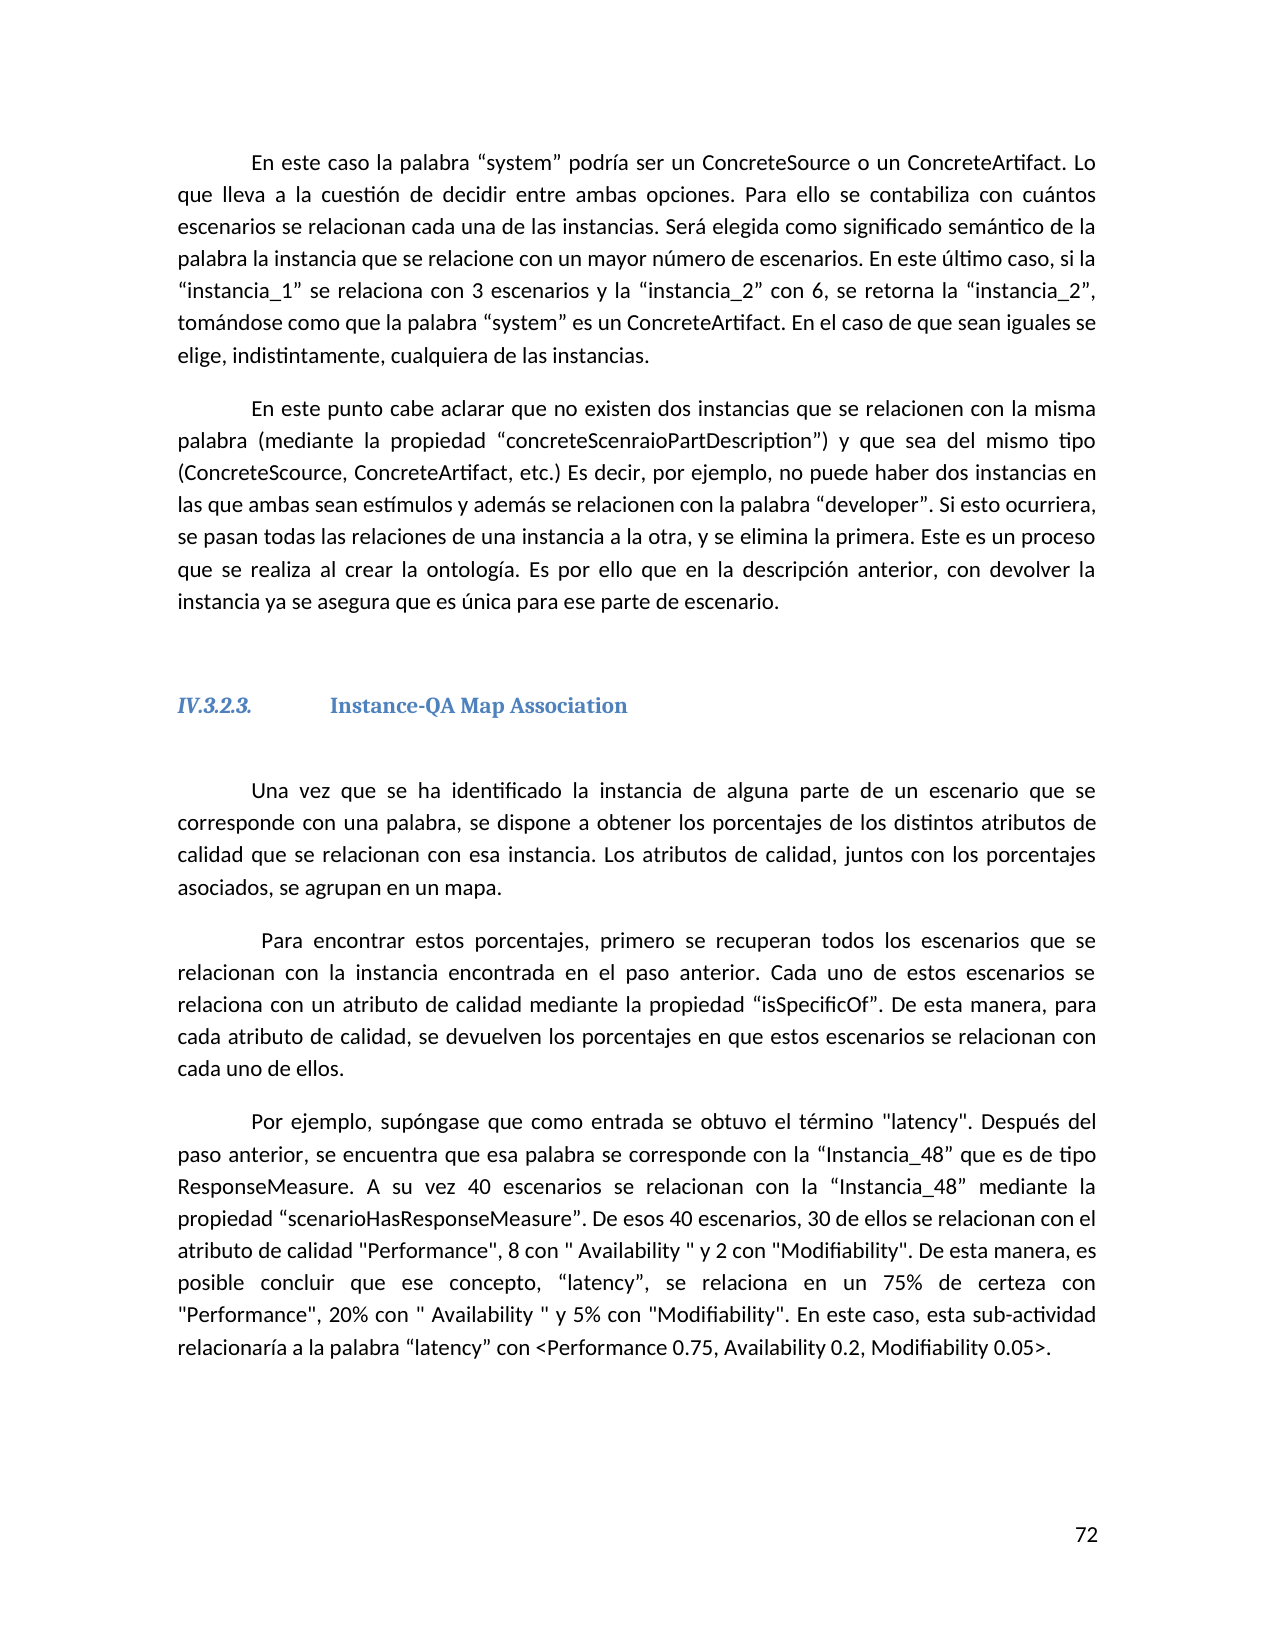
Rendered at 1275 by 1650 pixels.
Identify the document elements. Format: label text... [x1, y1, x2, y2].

text Por ejemplo, supóngase que como entrada se obtuvo el término "latency". Después del paso anterior, se encuentra que esa palabra se corresponde con la “Instancia_48” que es de tipo ResponseMeasure. A su vez 40 escenarios se relacionan con la “Instancia_48” mediante la propiedad “scenarioHasResponseMeasure”. De esos 40 escenarios, 30 de ellos se relacionan con el atributo de calidad "Performance", 8 con " Availability " y 2 con "Modifiability". De esta manera, es posible concluir que ese concepto, “latency”, se relaciona en un 75% de certeza con "Performance", 20% con " Availability " y 5% con "Modifiability". En este caso, esta sub-actividad relacionaría a la palabra “latency” con <Performance 0.75, Availability 0.2, Modifiability 0.05>. [177, 1107, 1098, 1361]
text En este caso la palabra “system” podría ser un ConcreteSource o un ConcreteArtifact. Lo que lleva a la cuestión de decidir entre ambas opciones. Para ello se contabiliza con cuántos escenarios se relacionan cada una de las instancias. Será elegida como significado semántico de la palabra la instancia que se relacione con un mayor número de escenarios. En este último caso, si la “instancia_1” se relaciona con 3 escenarios y la “instancia_2” con 6, se retorna la “instancia_2”, tomándose como que la palabra “system” es un ConcreteArtifact. En el caso de que sean iguales se elige, indistintamente, cualquiera de las instancias. [177, 148, 1098, 369]
subtitle Instance-QA Map Association [177, 693, 1098, 719]
text Una vez que se ha identificado la instancia de alguna parte de un escenario que se corresponde con una palabra, se dispone a obtener los porcentajes de los distintos atributos de calidad que se relacionan con esa instancia. Los atributos de calidad, juntos con los porcentajes asociados, se agrupan en un mapa. [177, 776, 1098, 901]
text En este punto cabe aclarar que no existen dos instancias que se relacionen con la misma palabra (mediante la propiedad “concreteScenraioPartDescription”) y que sea del mismo tipo (ConcreteScource, ConcreteArtifact, etc.) Es decir, por ejemplo, no puede haber dos instancias en las que ambas sean estímulos y además se relacionen con la palabra “developer”. Si esto ocurriera, se pasan todas las relaciones de una instancia a la otra, y se elimina la primera. Este es un proceso que se realiza al crear la ontología. Es por ello que en la descripción anterior, con devolver la instancia ya se asegura que es única para ese parte de escenario. [177, 394, 1098, 615]
text Para encontrar estos porcentajes, primero se recuperan todos los escenarios que se relacionan con la instancia encontrada en el paso anterior. Cada uno de estos escenarios se relaciona con un atributo de calidad mediante la propiedad “isSpecificOf”. De esta manera, para cada atributo de calidad, se devuelven los porcentajes en que estos escenarios se relacionan con cada uno de ellos. [177, 926, 1098, 1082]
